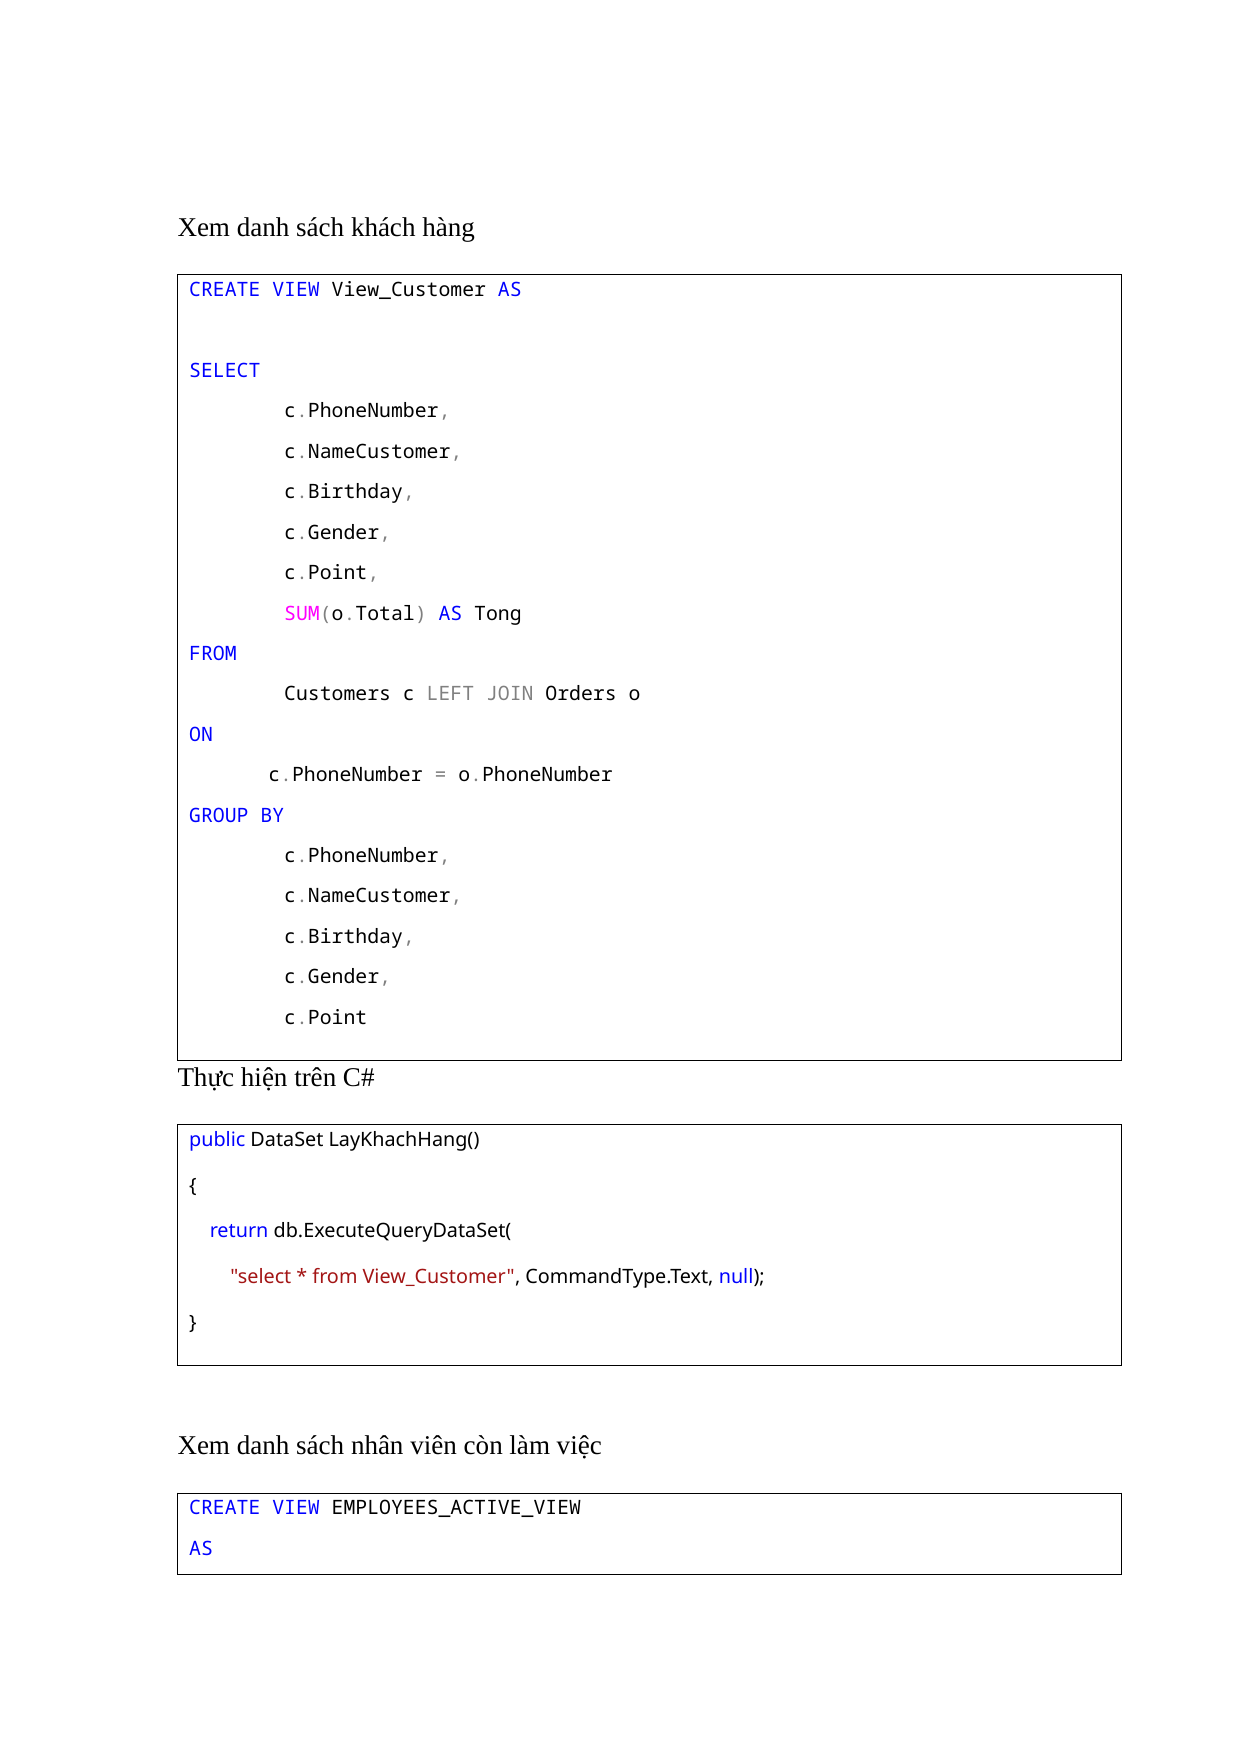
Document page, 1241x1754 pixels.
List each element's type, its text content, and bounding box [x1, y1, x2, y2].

text Xem danh sách khách hàng [177, 211, 1122, 242]
table_header CREATE VIEW View_Customer AS SELECT c.PhoneNumber, c.NameCustomer, c.Birthday, c.Gender, c.Point, SUM(o.Total) AS Tong FROM Customers c LEFT JOIN Orders o ON c.PhoneNumber = o.PhoneNumber GROUP BY c.PhoneNumber, c.NameCustomer, c.Birthday, c.Gender, c.Point [178, 275, 1121, 1060]
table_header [178, 1494, 1121, 1574]
text Xem danh sách nhân viên còn làm việc [177, 1429, 1122, 1460]
text Thực hiện trên C# [177, 1061, 1122, 1092]
table_header public DataSet LayKhachHang() { return db.ExecuteQueryDataSet( "select * from View_Customer", CommandType.Text, null); } [178, 1125, 1121, 1365]
